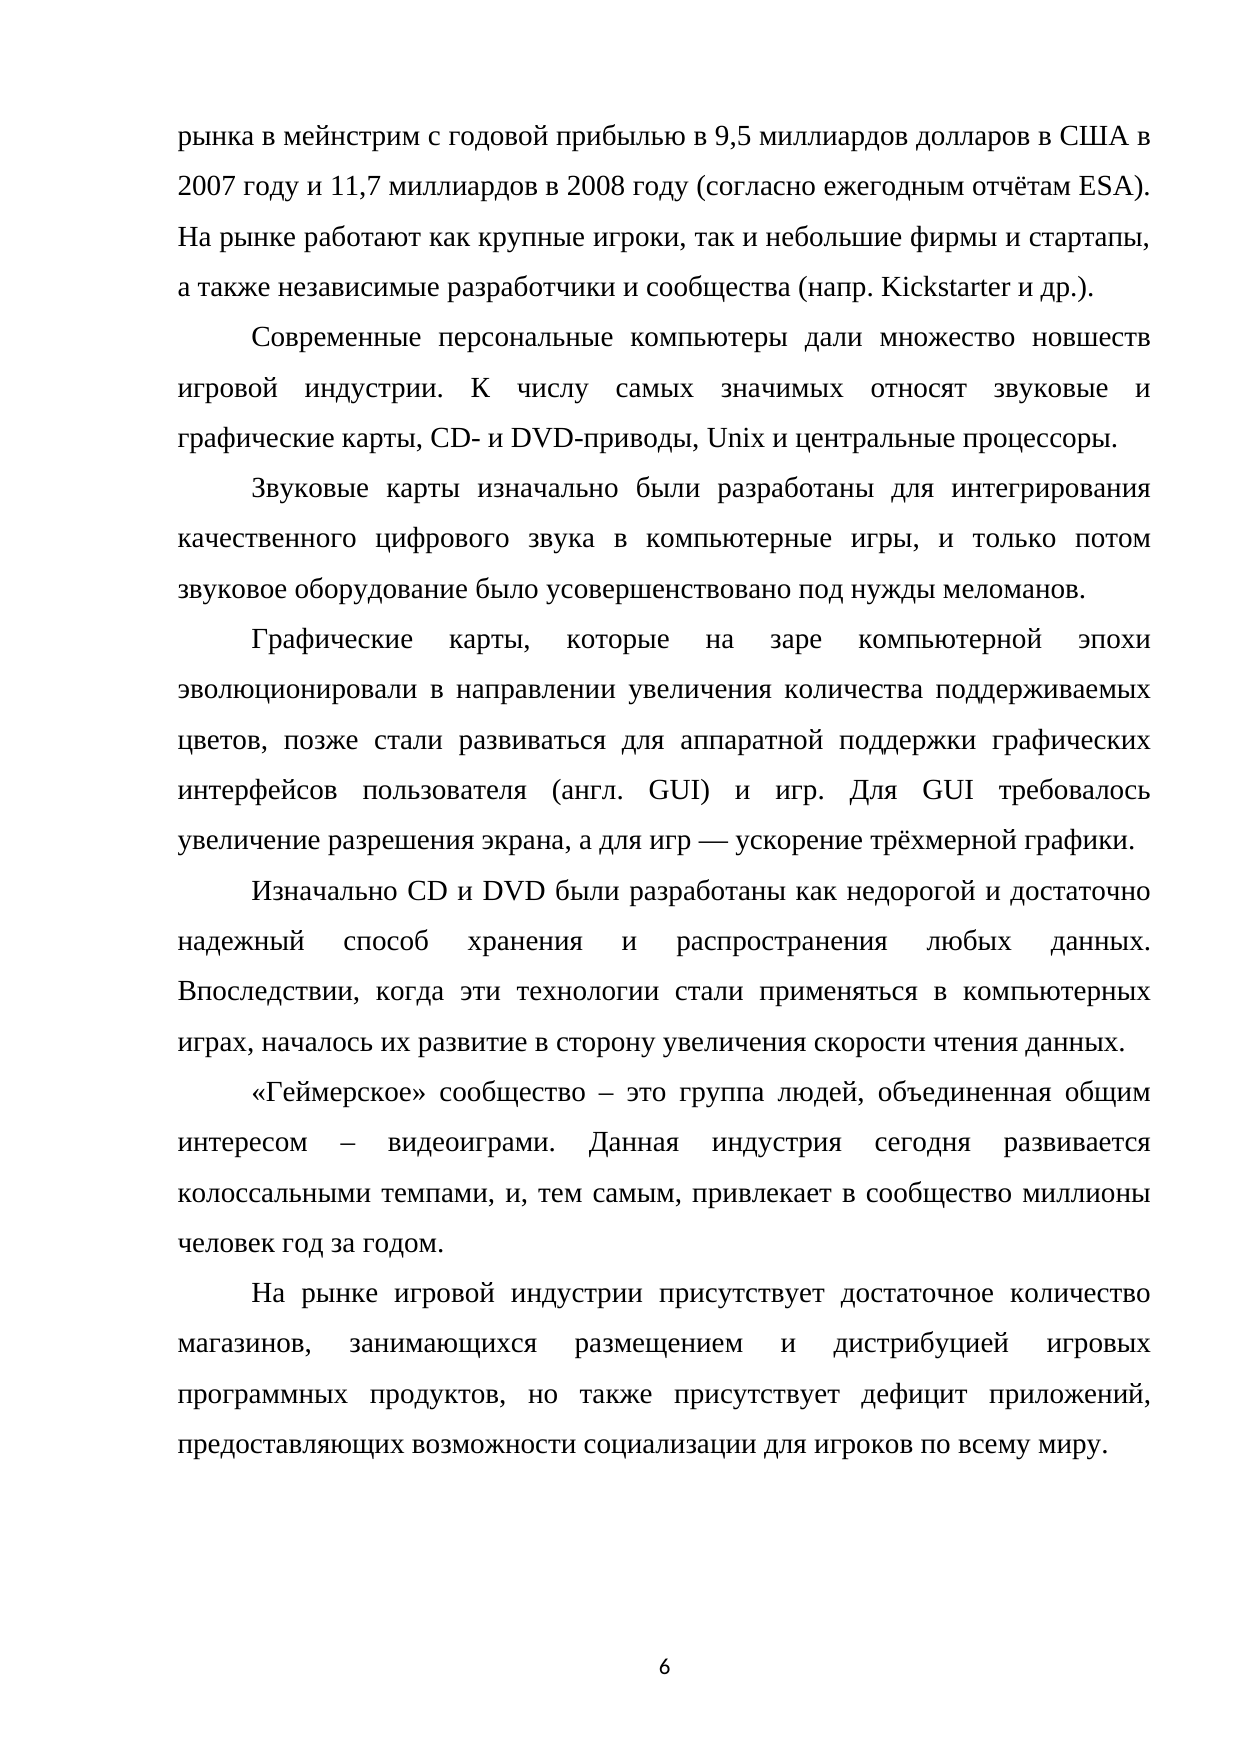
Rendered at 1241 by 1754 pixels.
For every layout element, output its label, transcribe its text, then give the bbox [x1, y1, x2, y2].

text Графические карты, которые на заре компьютерной эпохи эволюционировали в направлении увеличения количества поддерживаемых цветов, позже стали развиваться для аппаратной поддержки графических интерфейсов пользователя (англ. GUI) и игр. Для GUI требовалось увеличение разрешения экрана, а для игр — ускорение трёхмерной графики. [177, 621, 1152, 856]
text Современные персональные компьютеры дали множество новшеств игровой индустрии. К числу самых значимых относят звуковые и графические карты, CD- и DVD-приводы, Unix и центральные процессоры. [177, 319, 1152, 453]
text Звуковые карты изначально были разработаны для интегрирования качественного цифрового звука в компьютерные игры, и только потом звуковое оборудование было усовершенствовано под нужды меломанов. [177, 470, 1152, 604]
text На рынке игровой индустрии присутствует достаточное количество магазинов, занимающихся размещением и дистрибуцией игровых программных продуктов, но также присутствует дефицит приложений, предоставляющих возможности социализации для игроков по всему миру. [177, 1275, 1152, 1460]
text «Геймерское» сообщество – это группа людей, объединенная общим интересом – видеоиграми. Данная индустрия сегодня развивается колоссальными темпами, и, тем самым, привлекает в сообщество миллионы человек год за годом. [177, 1074, 1152, 1258]
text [177, 118, 1152, 303]
text Изначально CD и DVD были разработаны как недорогой и достаточно надежный способ хранения и распространения любых данных. Впоследствии, когда эти технологии стали применяться в компьютерных играх, началось их развитие в сторону увеличения скорости чтения данных. [177, 873, 1152, 1057]
